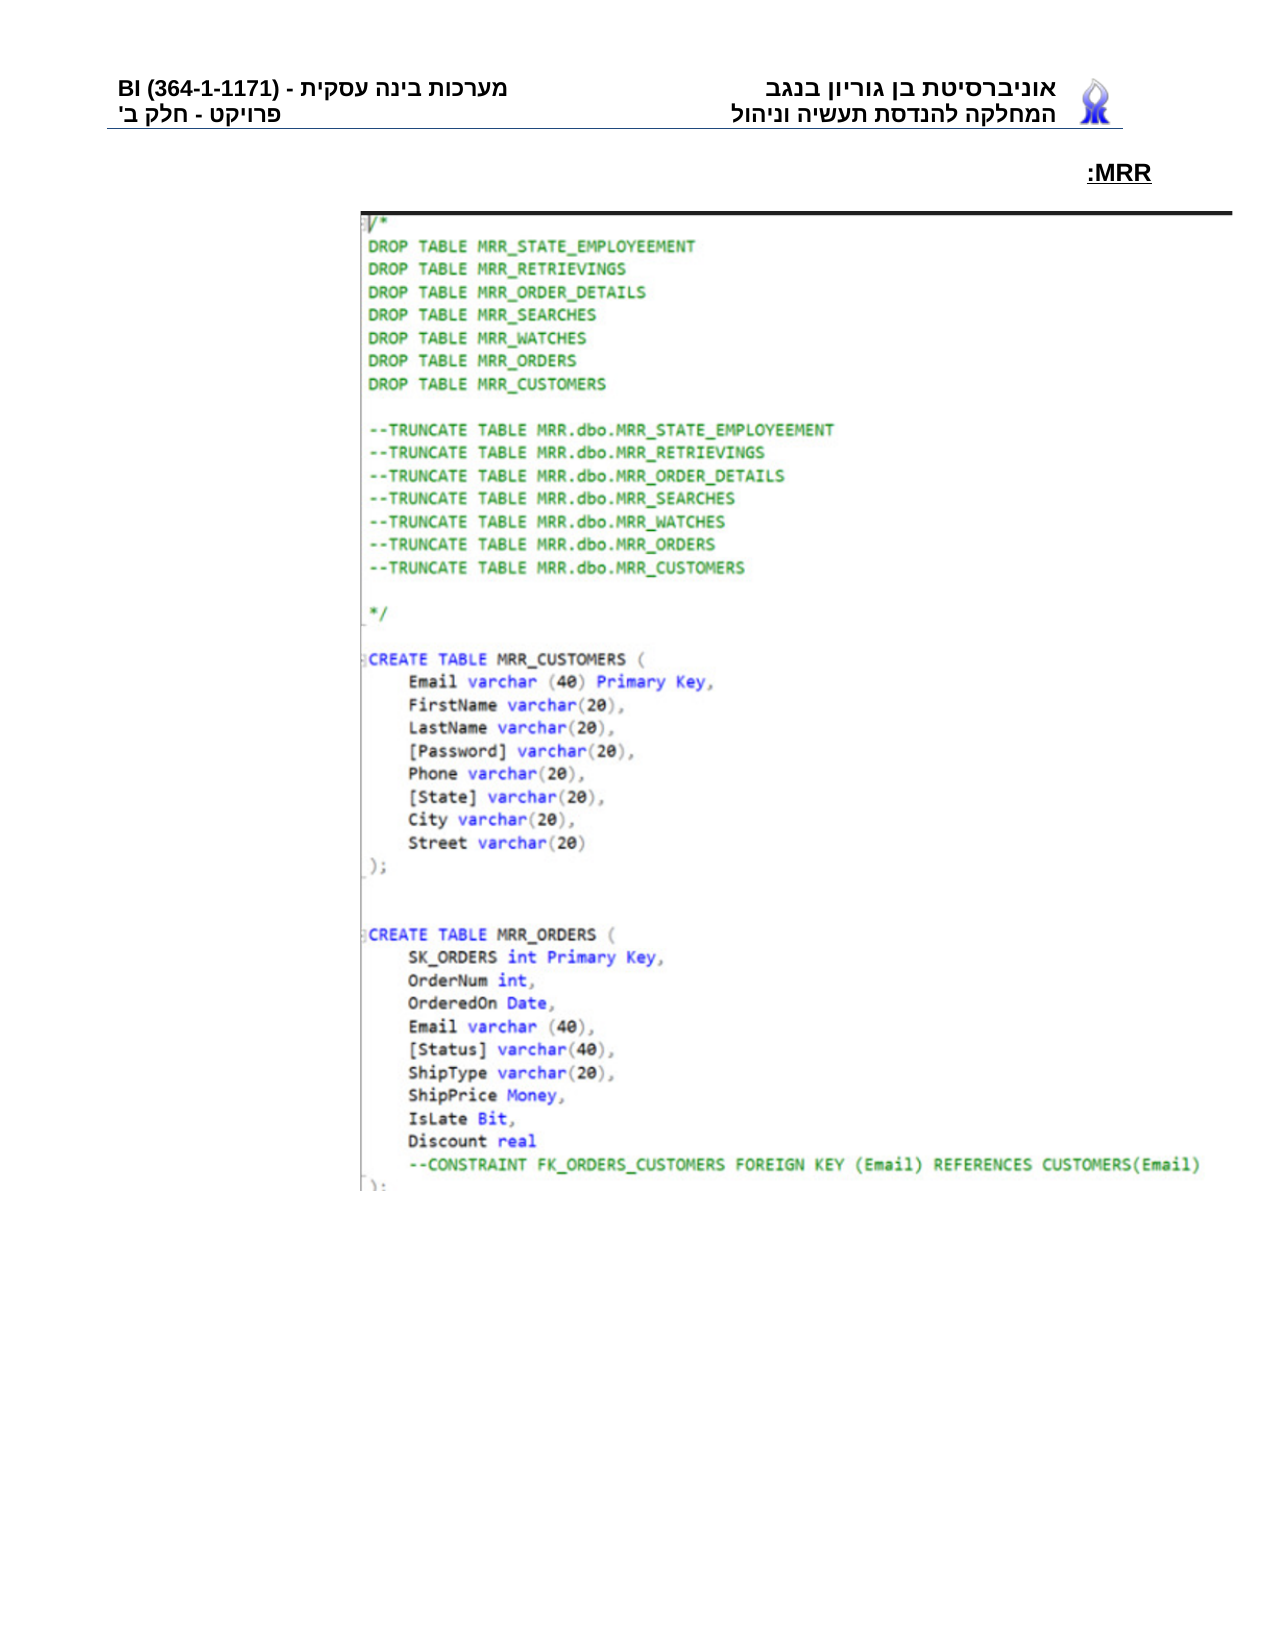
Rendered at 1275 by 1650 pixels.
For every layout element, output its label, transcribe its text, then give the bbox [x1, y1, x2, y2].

picture [360, 211, 1233, 1191]
picture [1078, 77, 1112, 125]
text MRR: [118, 157, 1152, 186]
